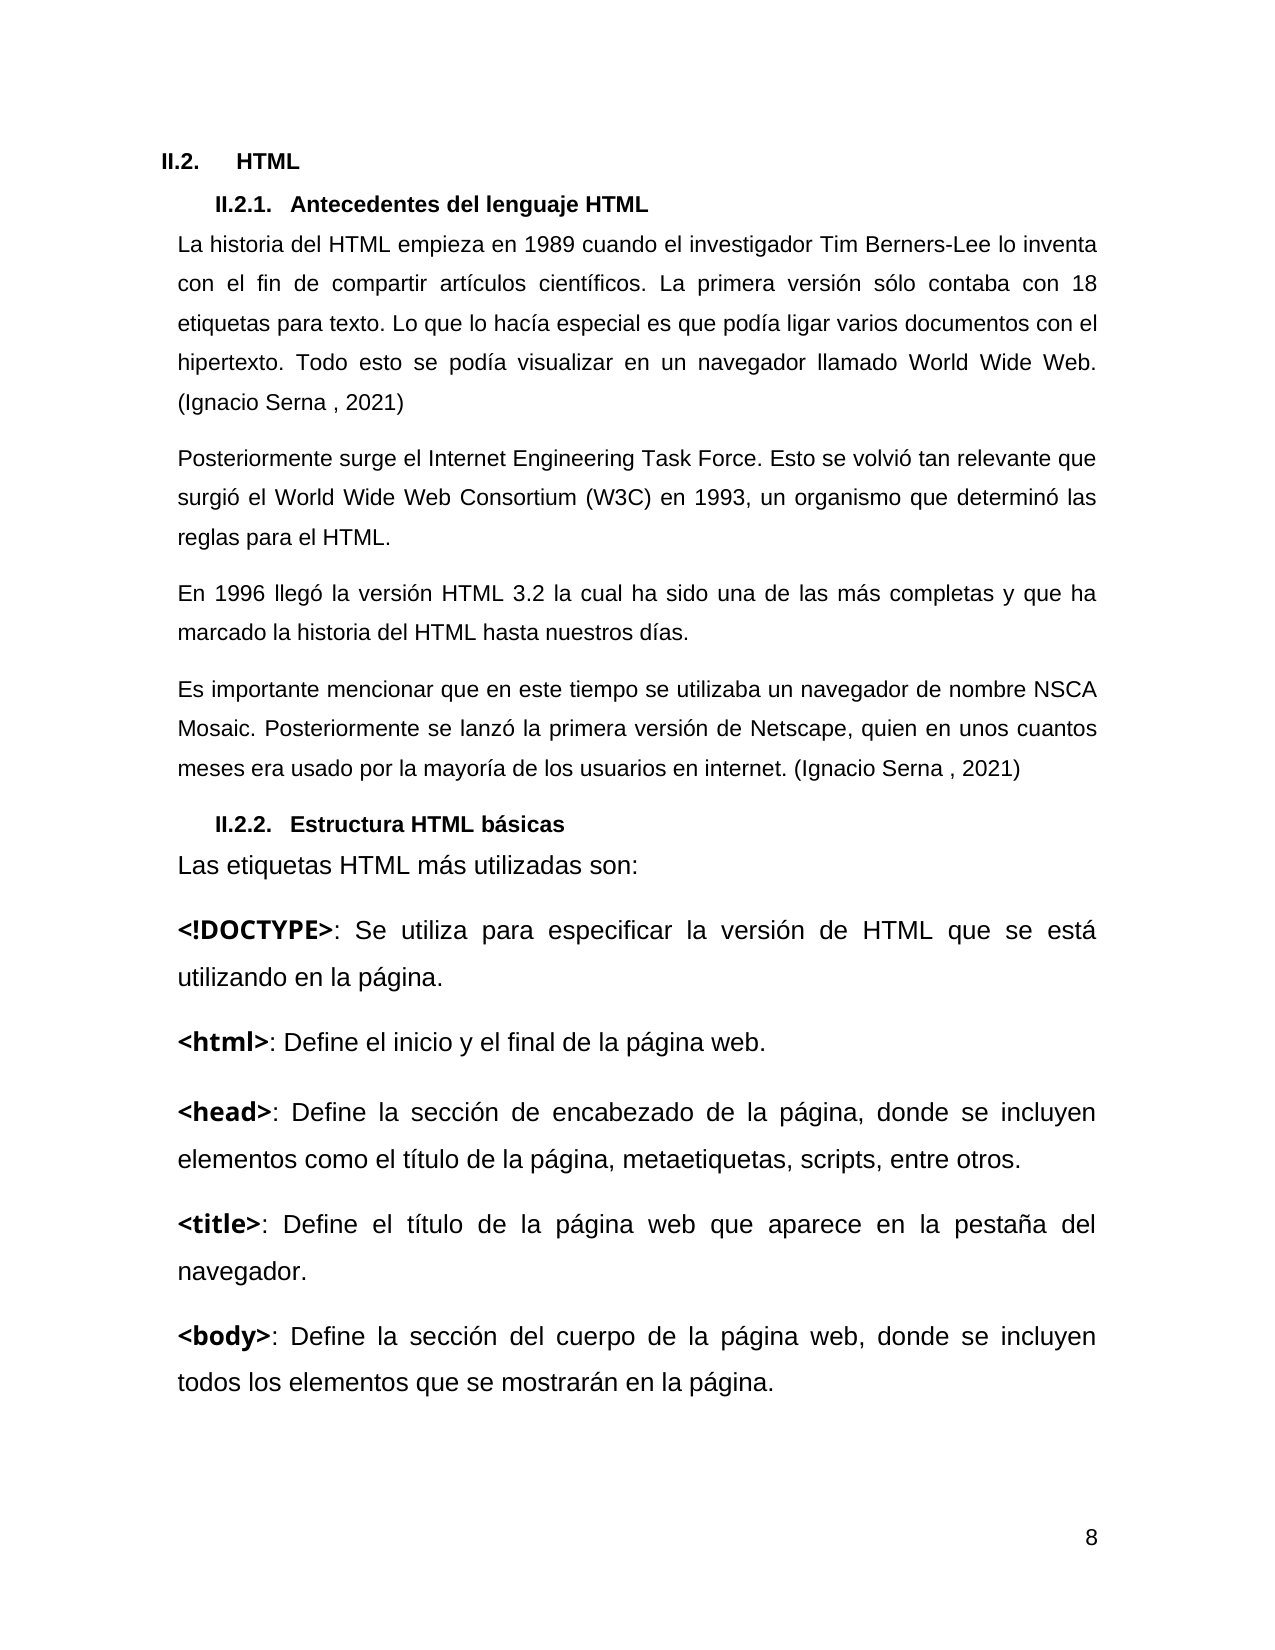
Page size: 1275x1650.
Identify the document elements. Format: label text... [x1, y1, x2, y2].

subtitle HTML [161, 148, 1098, 174]
subtitle Antecedentes del lenguaje HTML [215, 191, 1098, 218]
text La historia del HTML empieza en 1989 cuando el investigador Tim Berners-Lee lo inventa con el fin de compartir artículos científicos. La primera versión sólo contaba con 18 etiquetas para texto. Lo que lo hacía especial es que podía ligar varios documentos con el hipertexto. Todo esto se podía visualizar en un navegador llamado World Wide Web. [177, 231, 1098, 415]
text <body>: Define la sección del cuerpo de la página web, donde se incluyen todos los elementos que se mostrarán en la página. [177, 1317, 1098, 1397]
subtitle Estructura HTML básicas [215, 811, 1098, 837]
text En 1996 llegó la versión HTML 3.2 la cual ha sido una de las más completas y que ha marcado la historia del HTML hasta nuestros días. [177, 580, 1098, 646]
text <!DOCTYPE>: Se utiliza para especificar la versión de HTML que se está utilizando en la página. [177, 912, 1098, 992]
text Las etiquetas HTML más utilizadas son: [177, 850, 1098, 880]
text <title>: Define el título de la página web que aparece en la pestaña del navegador. [177, 1205, 1098, 1286]
text <html>: Define el inicio y el final de la página web. [177, 1023, 1098, 1059]
text <head>: Define la sección de encabezado de la página, donde se incluyen elementos como el título de la página, metaetiquetas, scripts, entre otros. [177, 1093, 1098, 1174]
text Es importante mencionar que en este tiempo se utilizaba un navegador de nombre NSCA Mosaic. Posteriormente se lanzó la primera versión de Netscape, quien en unos cuantos meses era usado por la mayoría de los usuarios en internet. [177, 676, 1098, 781]
text Posteriormente surge el Internet Engineering Task Force. Esto se volvió tan relevante que surgió el World Wide Web Consortium (W3C) en 1993, un organismo que determinó las reglas para el HTML. [177, 445, 1098, 550]
